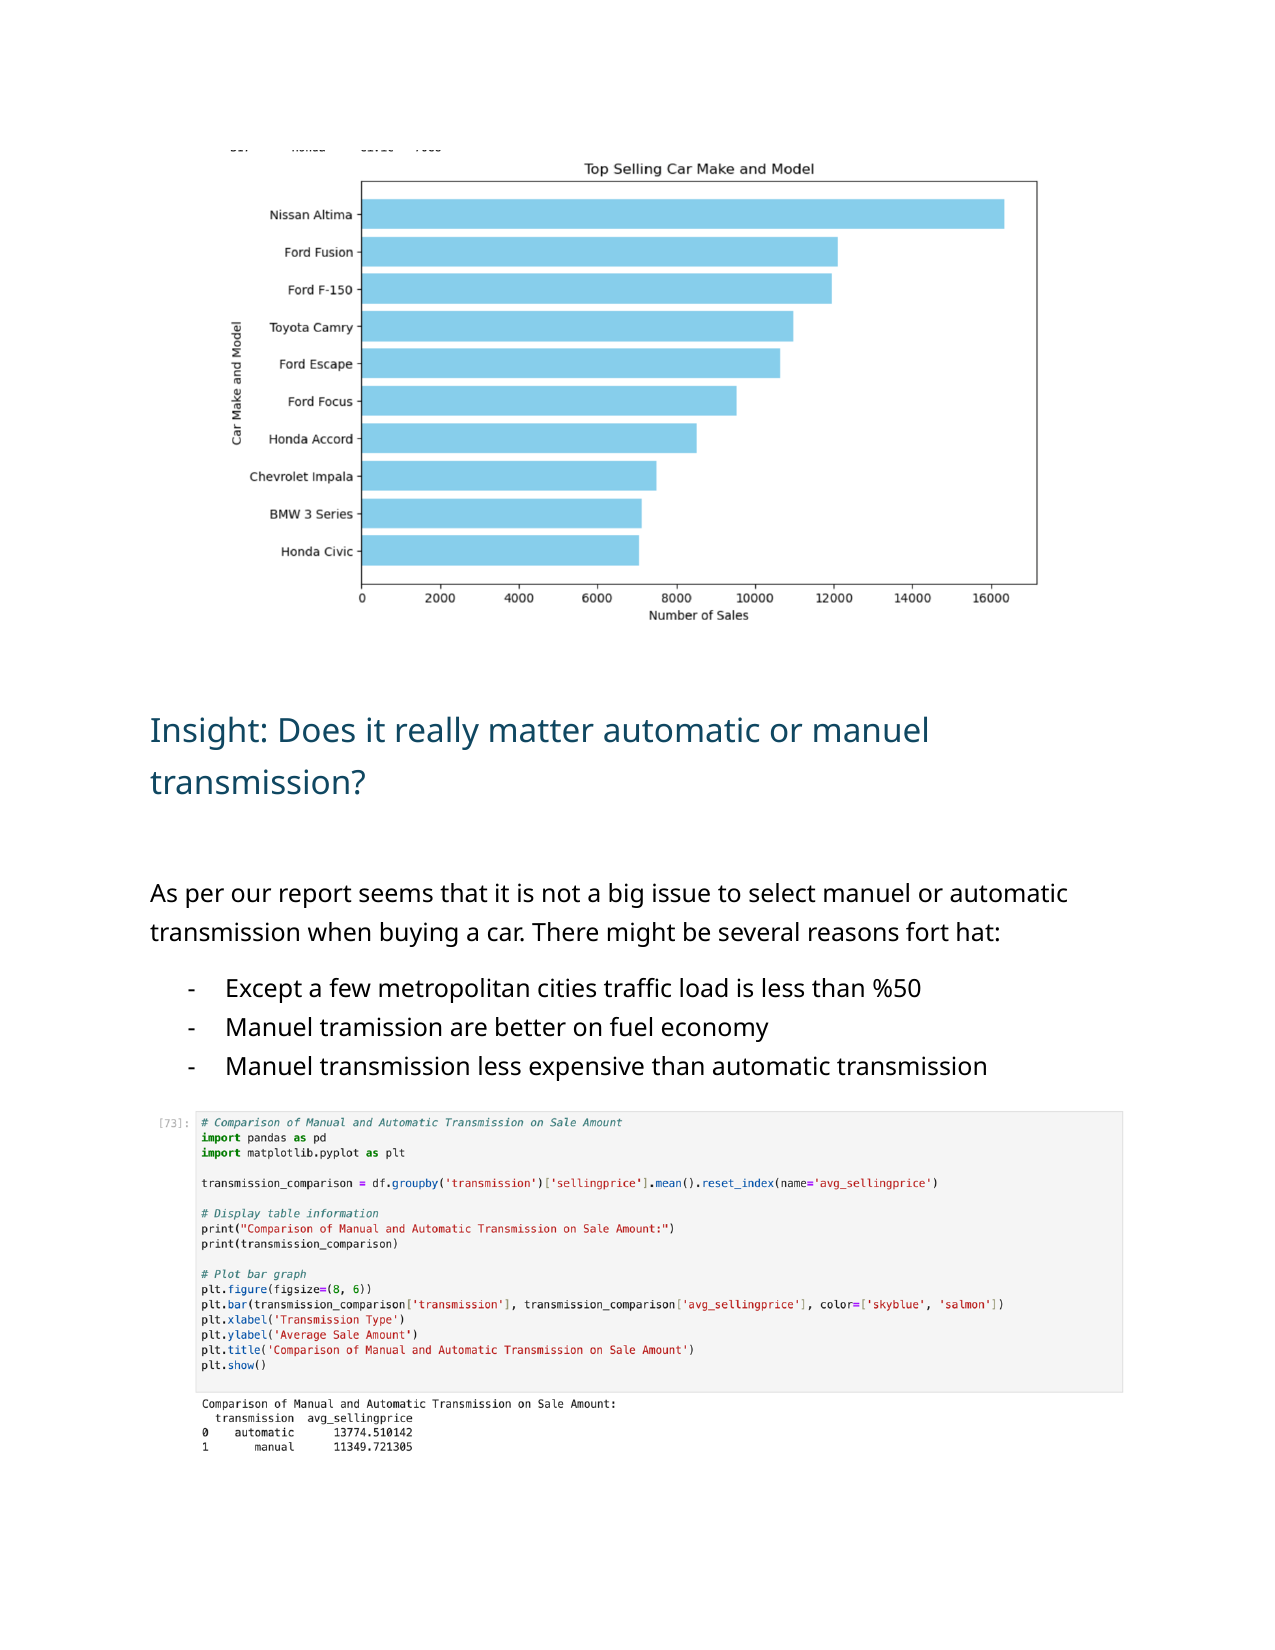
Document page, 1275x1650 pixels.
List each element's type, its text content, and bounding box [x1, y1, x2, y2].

text As per our report seems that it is not a big issue to select manuel or automatic transmission when buying a car. There might be several reasons fort hat: [150, 876, 1125, 949]
list Manuel tramission are better on fuel economy [187, 1010, 1125, 1044]
picture [213, 150, 1062, 630]
picture [150, 1104, 1125, 1458]
list Manuel transmission less expensive than automatic transmission [187, 1049, 1125, 1083]
list Except a few metropolitan cities traffic load is less than %50 [187, 971, 1125, 1004]
subtitle Insight: Does it really matter automatic or manuel transmission? [150, 707, 1125, 804]
